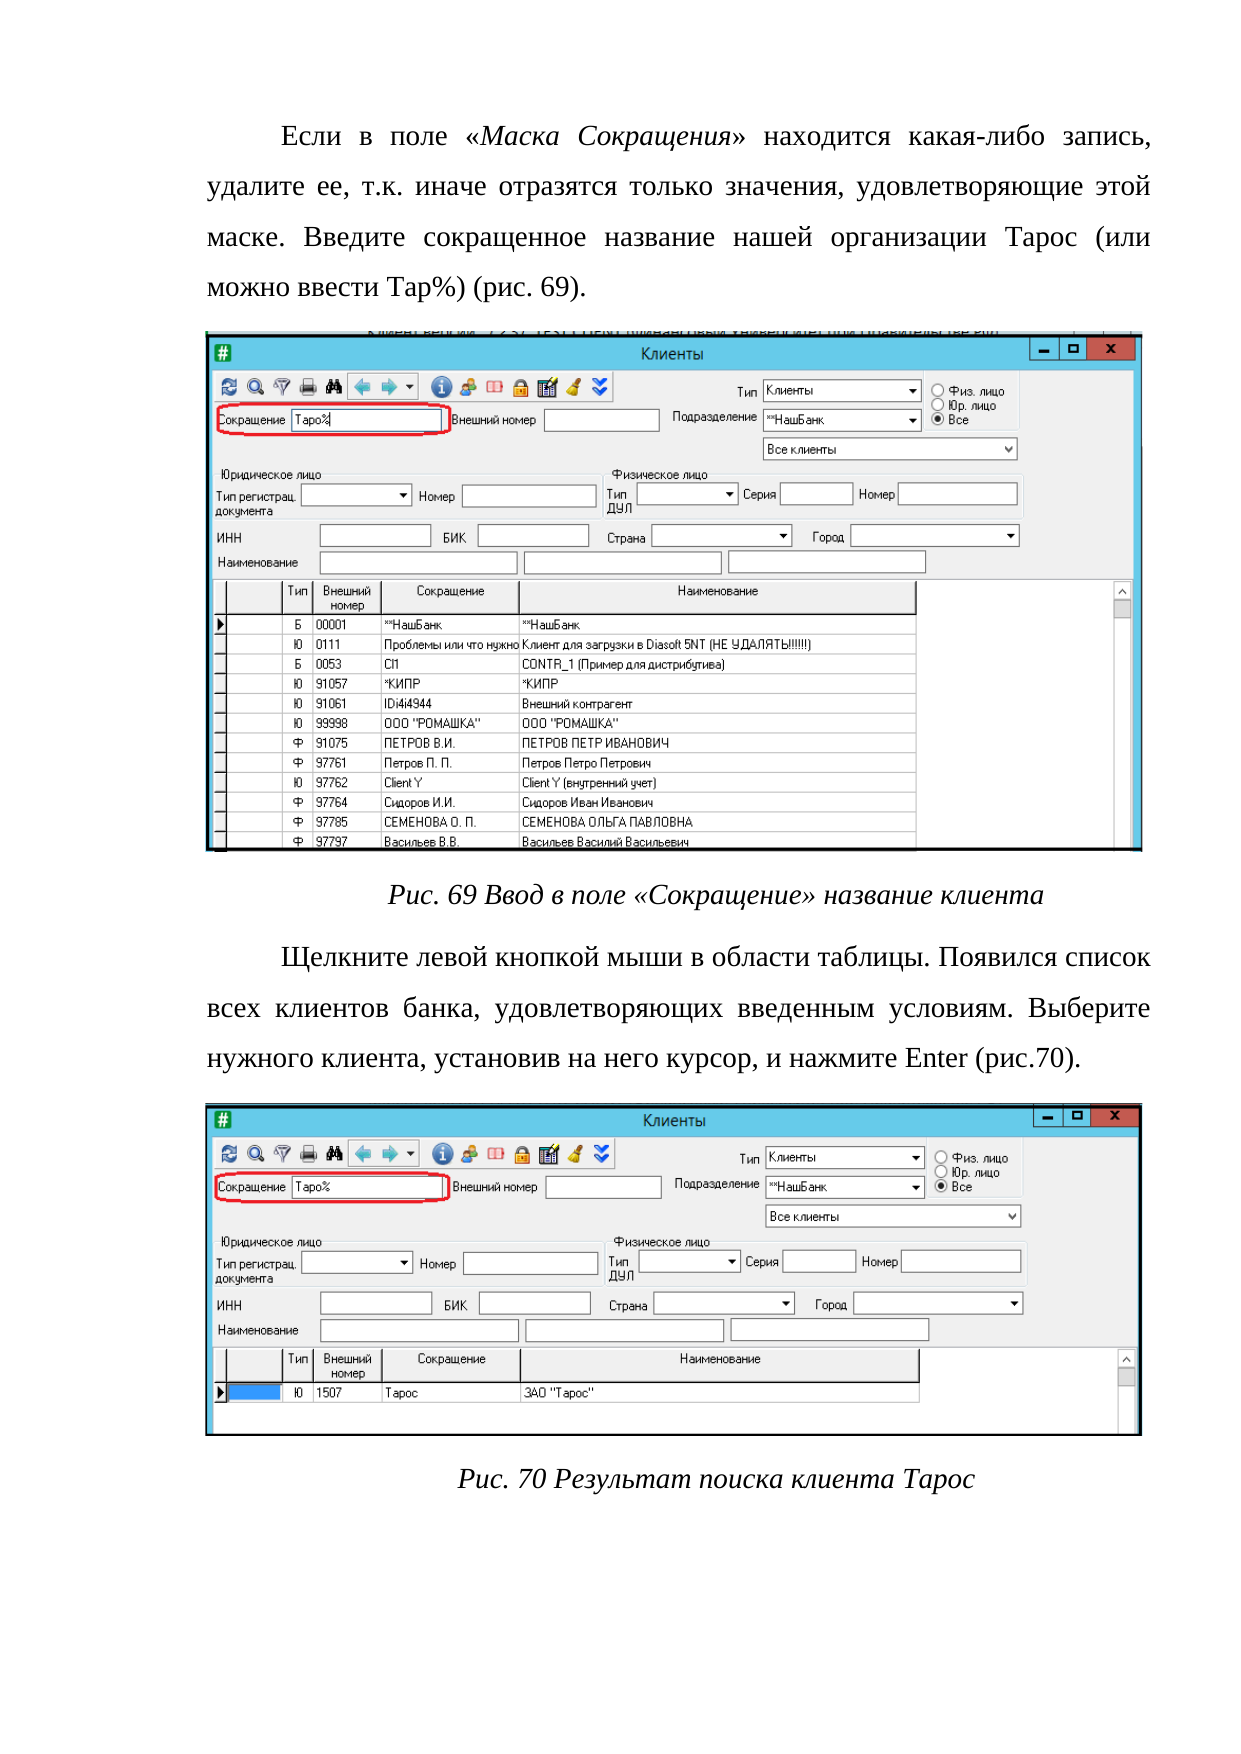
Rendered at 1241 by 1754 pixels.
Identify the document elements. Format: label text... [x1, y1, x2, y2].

text Щелкните левой кнопкой мыши в области таблицы. Появился список всех клиентов банка, удовлетворяющих введенным условиям. Выберите нужного клиента, установив на него курсор, и нажмите Enter (рис.70). [207, 939, 1152, 1074]
text Рис. 70 Результат поиска клиента Тарос [207, 1461, 1152, 1495]
picture [205, 331, 1143, 852]
text Рис. 69 Ввод в поле «Сокращение» название клиента [207, 877, 1152, 910]
text Если в поле «Маска Сокращения» находится какая-либо запись, удалите ее, т.к. иначе отразятся только значения, удовлетворяющие этой маске. Введите сокращенное название нашей организации Тарос (или можно ввести Тар%) (рис. 69). [207, 118, 1152, 303]
picture [205, 1103, 1143, 1436]
